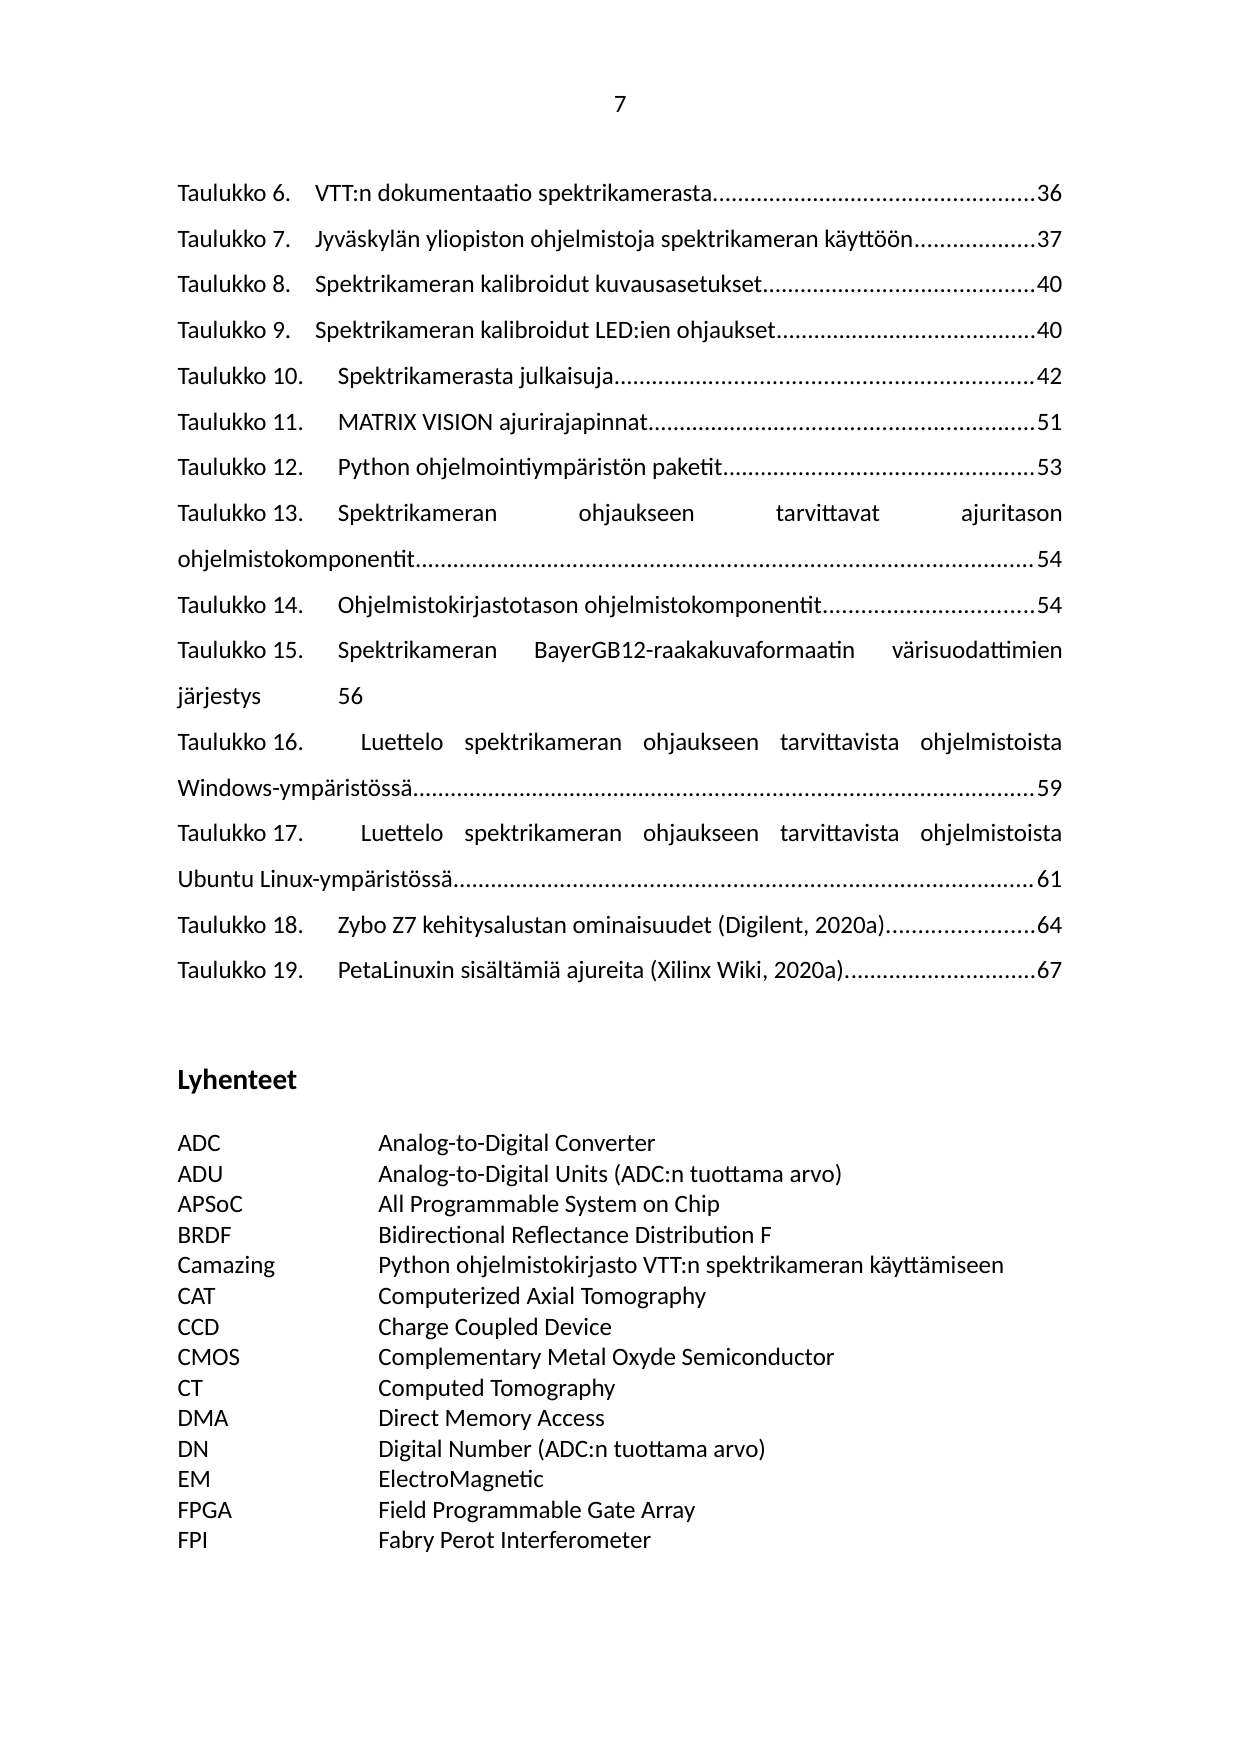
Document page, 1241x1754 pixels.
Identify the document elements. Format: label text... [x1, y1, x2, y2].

text DN Digital Number (ADC:n tuottama arvo) [177, 1433, 1063, 1463]
text Taulukko 12. Python ohjelmointiympäristön paketit 53 [177, 452, 1063, 482]
text Camazing Python ohjelmistokirjasto VTT:n spektrikameran käyttämiseen [177, 1249, 1063, 1280]
text FPI Fabry Perot Interferometer [177, 1524, 1063, 1555]
text CT Computed Tomography [177, 1372, 1063, 1402]
text Taulukko 14. Ohjelmistokirjastotason ohjelmistokomponentit 54 [177, 589, 1063, 619]
text FPGA Field Programmable Gate Array [177, 1494, 1063, 1524]
text Taulukko 10. Spektrikamerasta julkaisuja 42 [177, 360, 1063, 391]
text Taulukko 6. VTT:n dokumentaatio spektrikamerasta. 36 [177, 177, 1063, 208]
text Taulukko 8. Spektrikameran kalibroidut kuvausasetukset 40 [177, 269, 1063, 299]
text Taulukko 18. Zybo Z7 kehitysalustan ominaisuudet (Digilent, 2020a). 64 [177, 909, 1063, 939]
text Taulukko 7. Jyväskylän yliopiston ohjelmistoja spektrikameran käyttöön 37 [177, 223, 1063, 253]
text Taulukko 11. MATRIX VISION ajurirajapinnat 51 [177, 406, 1063, 436]
text Taulukko 16. Luettelo spektrikameran ohjaukseen tarvittavista ohjelmistoista Windows-ympäristössä 59 [177, 726, 1063, 802]
text Taulukko 9. Spektrikameran kalibroidut LED:ien ohjaukset 40 [177, 314, 1063, 345]
text BRDF Bidirectional Reflectance Distribution F [177, 1219, 1063, 1249]
text ADU Analog-to-Digital Units (ADC:n tuottama arvo) [177, 1158, 1063, 1188]
text CCD Charge Coupled Device [177, 1311, 1063, 1341]
text Taulukko 19. PetaLinuxin sisältämiä ajureita (Xilinx Wiki, 2020a). 67 [177, 954, 1063, 985]
subtitle Lyhenteet [177, 1061, 1063, 1097]
text CMOS Complementary Metal Oxyde Semiconductor [177, 1341, 1063, 1372]
text Taulukko 17. Luettelo spektrikameran ohjaukseen tarvittavista ohjelmistoista Ubuntu Linux-ympäristössä 61 [177, 817, 1063, 894]
text Taulukko 15. Spektrikameran BayerGB12-raakakuvaformaatin värisuodattimien järjestys 56 [177, 634, 1063, 711]
text EM ElectroMagnetic [177, 1463, 1063, 1494]
text DMA Direct Memory Access [177, 1402, 1063, 1433]
text APSoC All Programmable System on Chip [177, 1188, 1063, 1219]
text CAT Computerized Axial Tomography [177, 1280, 1063, 1311]
text Taulukko 13. Spektrikameran ohjaukseen tarvittavat ajuritason ohjelmistokomponentit 54 [177, 497, 1063, 573]
text ADC Analog-to-Digital Converter [177, 1127, 1063, 1158]
